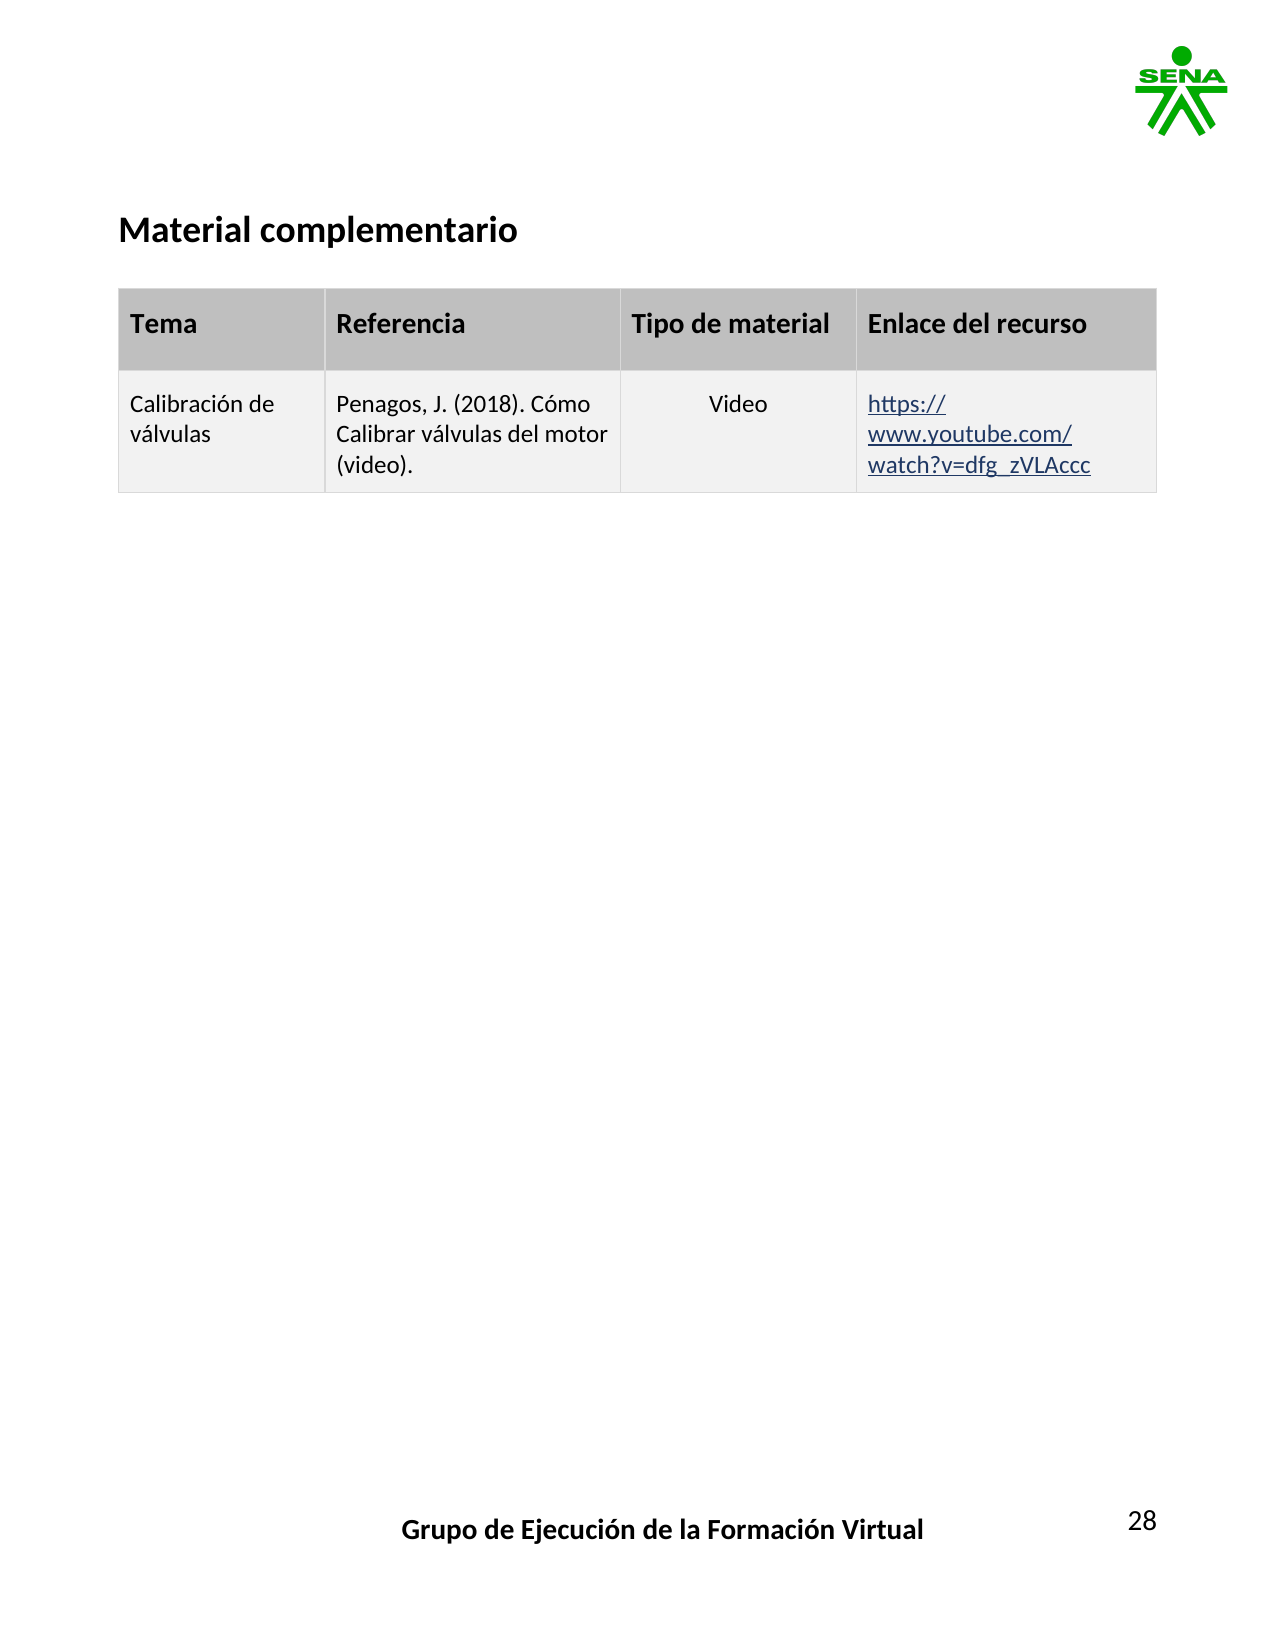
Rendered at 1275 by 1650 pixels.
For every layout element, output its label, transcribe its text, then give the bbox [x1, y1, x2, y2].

table_header Tipo de material [621, 289, 856, 370]
table_cell https://www.youtube.com/watch?v=dfg_zVLAccc [857, 371, 1156, 492]
table_cell Calibración de válvulas [119, 371, 324, 492]
table_header Referencia [326, 289, 620, 370]
table_header Enlace del recurso [857, 289, 1156, 370]
table_cell Video [621, 371, 856, 492]
table_header Tema [119, 289, 324, 370]
text Material complementario [118, 206, 1157, 252]
table_cell Penagos, J. (2018). Cómo Calibrar válvulas del motor (video). [326, 371, 620, 492]
picture [1135, 46, 1228, 136]
